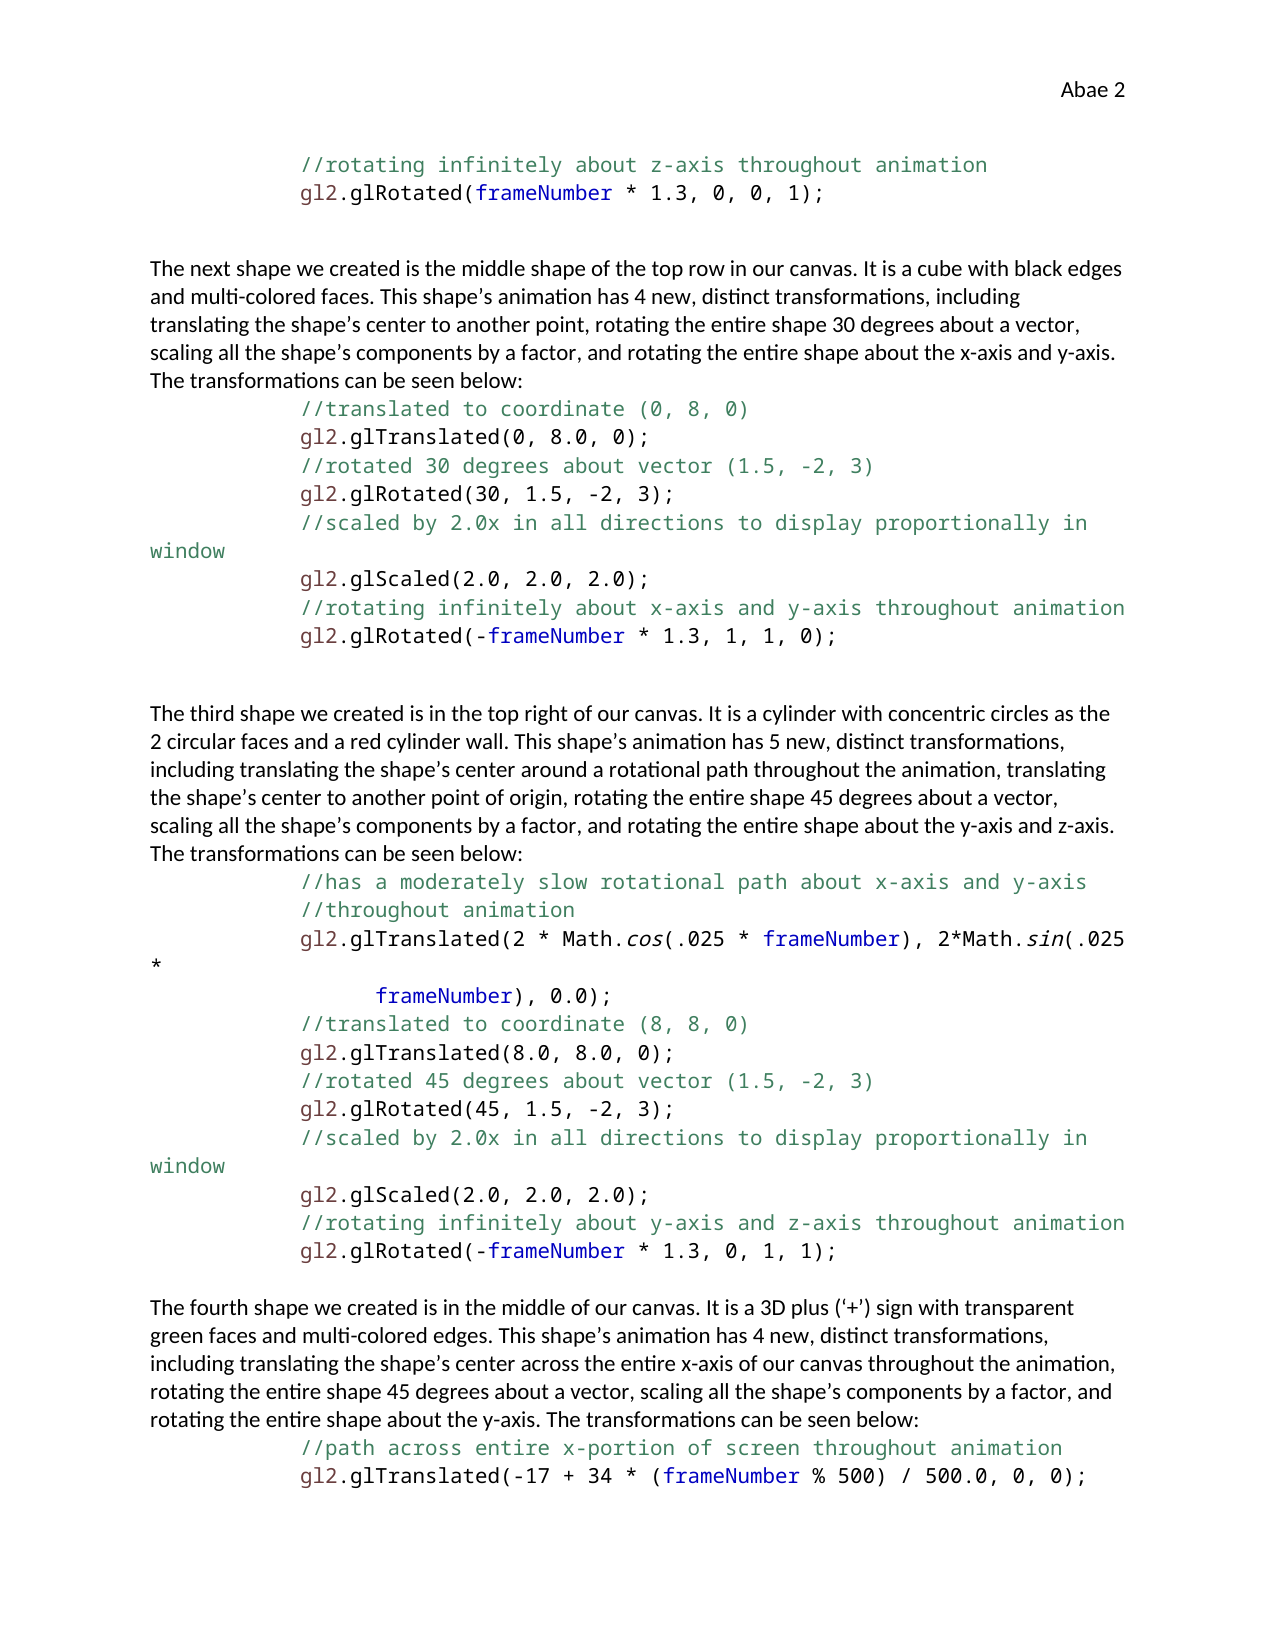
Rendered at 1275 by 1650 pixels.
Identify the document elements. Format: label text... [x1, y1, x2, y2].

text gl2.glRotated(frameNumber * 1.3, 0, 0, 1); [150, 178, 1125, 207]
text //rotating infinitely about x-axis and y-axis throughout animation [150, 593, 1125, 621]
text gl2.glTranslated(8.0, 8.0, 0); [150, 1038, 1125, 1066]
text //rotating infinitely about z-axis throughout animation [150, 150, 1125, 178]
text //rotated 45 degrees about vector (1.5, -2, 3) [150, 1066, 1125, 1094]
text The next shape we created is the middle shape of the top row in our canvas. It is a cube with black edges and multi-colored faces. This shape’s animation has 4 new, distinct transformations, including translating the shape’s center to another point, rotating the entire shape 30 degrees about a vector, scaling all the shape’s components by a factor, and rotating the entire shape about the x-axis and y-axis. The transformations can be seen below: [150, 254, 1125, 394]
text frameNumber), 0.0); [300, 981, 1125, 1009]
text //scaled by 2.0x in all directions to display proportionally in window [150, 1123, 1125, 1180]
text //has a moderately slow rotational path about x-axis and y-axis [225, 867, 1125, 895]
text gl2.glTranslated(0, 8.0, 0); [150, 422, 1125, 451]
text gl2.glScaled(2.0, 2.0, 2.0); [150, 564, 1125, 593]
text //translated to coordinate (8, 8, 0) [150, 1009, 1125, 1038]
text gl2.glTranslated(2 * Math.cos(.025 * frameNumber), 2*Math.sin(.025 * [150, 924, 1125, 981]
text The fourth shape we created is in the middle of our canvas. It is a 3D plus (‘+’) sign with transparent green faces and multi-colored edges. This shape’s animation has 4 new, distinct transformations, including translating the shape’s center across the entire x-axis of our canvas throughout the animation, rotating the entire shape 45 degrees about a vector, scaling all the shape’s components by a factor, and rotating the entire shape about the y-axis. The transformations can be seen below: [150, 1293, 1125, 1433]
text gl2.glRotated(45, 1.5, -2, 3); [150, 1094, 1125, 1123]
text gl2.glRotated(-frameNumber * 1.3, 1, 1, 0); [150, 621, 1125, 680]
text //throughout animation [225, 895, 1125, 924]
text //rotated 30 degrees about vector (1.5, -2, 3) [150, 451, 1125, 479]
text gl2.glScaled(2.0, 2.0, 2.0); [150, 1180, 1125, 1208]
text gl2.glTranslated(-17 + 34 * (frameNumber % 500) / 500.0, 0, 0); [150, 1462, 1125, 1490]
text //scaled by 2.0x in all directions to display proportionally in window [150, 508, 1125, 564]
text //translated to coordinate (0, 8, 0) [225, 394, 1125, 422]
text //path across entire x-portion of screen throughout animation [225, 1433, 1125, 1462]
text The third shape we created is in the top right of our canvas. It is a cylinder with concentric circles as the 2 circular faces and a red cylinder wall. This shape’s animation has 5 new, distinct transformations, including translating the shape’s center around a rotational path throughout the animation, translating the shape’s center to another point of origin, rotating the entire shape 45 degrees about a vector, scaling all the shape’s components by a factor, and rotating the entire shape about the y-axis and z-axis. The transformations can be seen below: [150, 699, 1125, 867]
text gl2.glRotated(30, 1.5, -2, 3); [150, 479, 1125, 508]
text //rotating infinitely about y-axis and z-axis throughout animation [150, 1208, 1125, 1237]
text gl2.glRotated(-frameNumber * 1.3, 0, 1, 1); [150, 1237, 1125, 1265]
